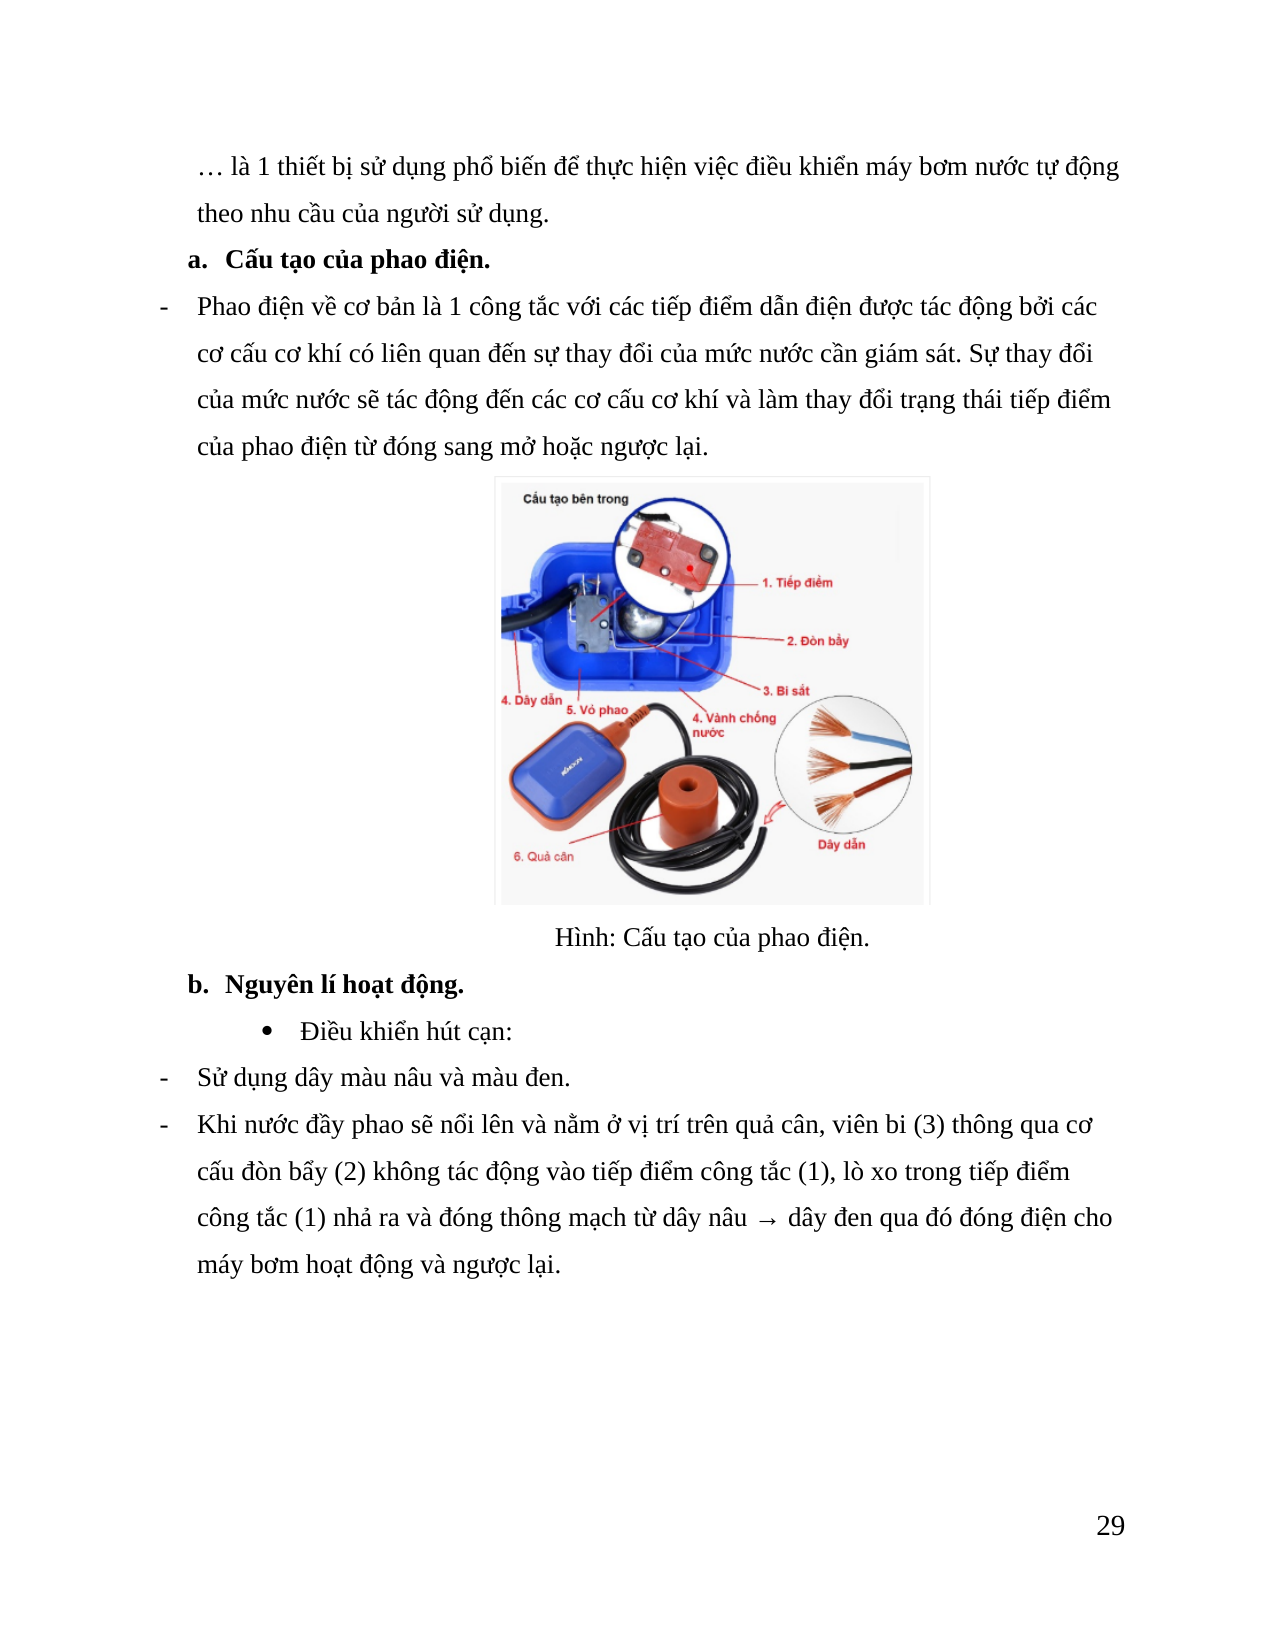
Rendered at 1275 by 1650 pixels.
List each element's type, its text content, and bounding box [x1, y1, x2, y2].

list Nguyên lí hoạt động. [187, 968, 1125, 999]
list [159, 150, 1125, 228]
list Phao điện về cơ bản là 1 công tắc với các tiếp điểm dẫn điện được tác động bởi các cơ cấu cơ khí có liên quan đến sự thay đổi của mức nước cần giám sát. Sự thay đổi của mức nước sẽ tác động đến các cơ cấu cơ khí và làm thay đổi trạng thái tiếp điểm của phao điện từ đóng sang mở hoặc ngược lại. [159, 290, 1125, 461]
list Sử dụng dây màu nâu và màu đen. [159, 1062, 1125, 1093]
picture [491, 476, 934, 905]
list Hình: Cấu tạo của phao điện. [300, 921, 1125, 952]
list Cấu tạo của phao điện. [187, 243, 1125, 274]
list Điều khiển hút cạn: [262, 1015, 1125, 1046]
list Khi nước đầy phao sẽ nổi lên và nằm ở vị trí trên quả cân, viên bi (3) thông qua cơ cấu đòn bẩy (2) không tác động vào tiếp điểm công tắc (1), lò xo trong tiếp điểm công tắc (1) nhả ra và đóng thông mạch từ dây nâu → dây đen qua đó đóng điện cho máy bơm hoạt động và ngược lại. [159, 1108, 1125, 1279]
